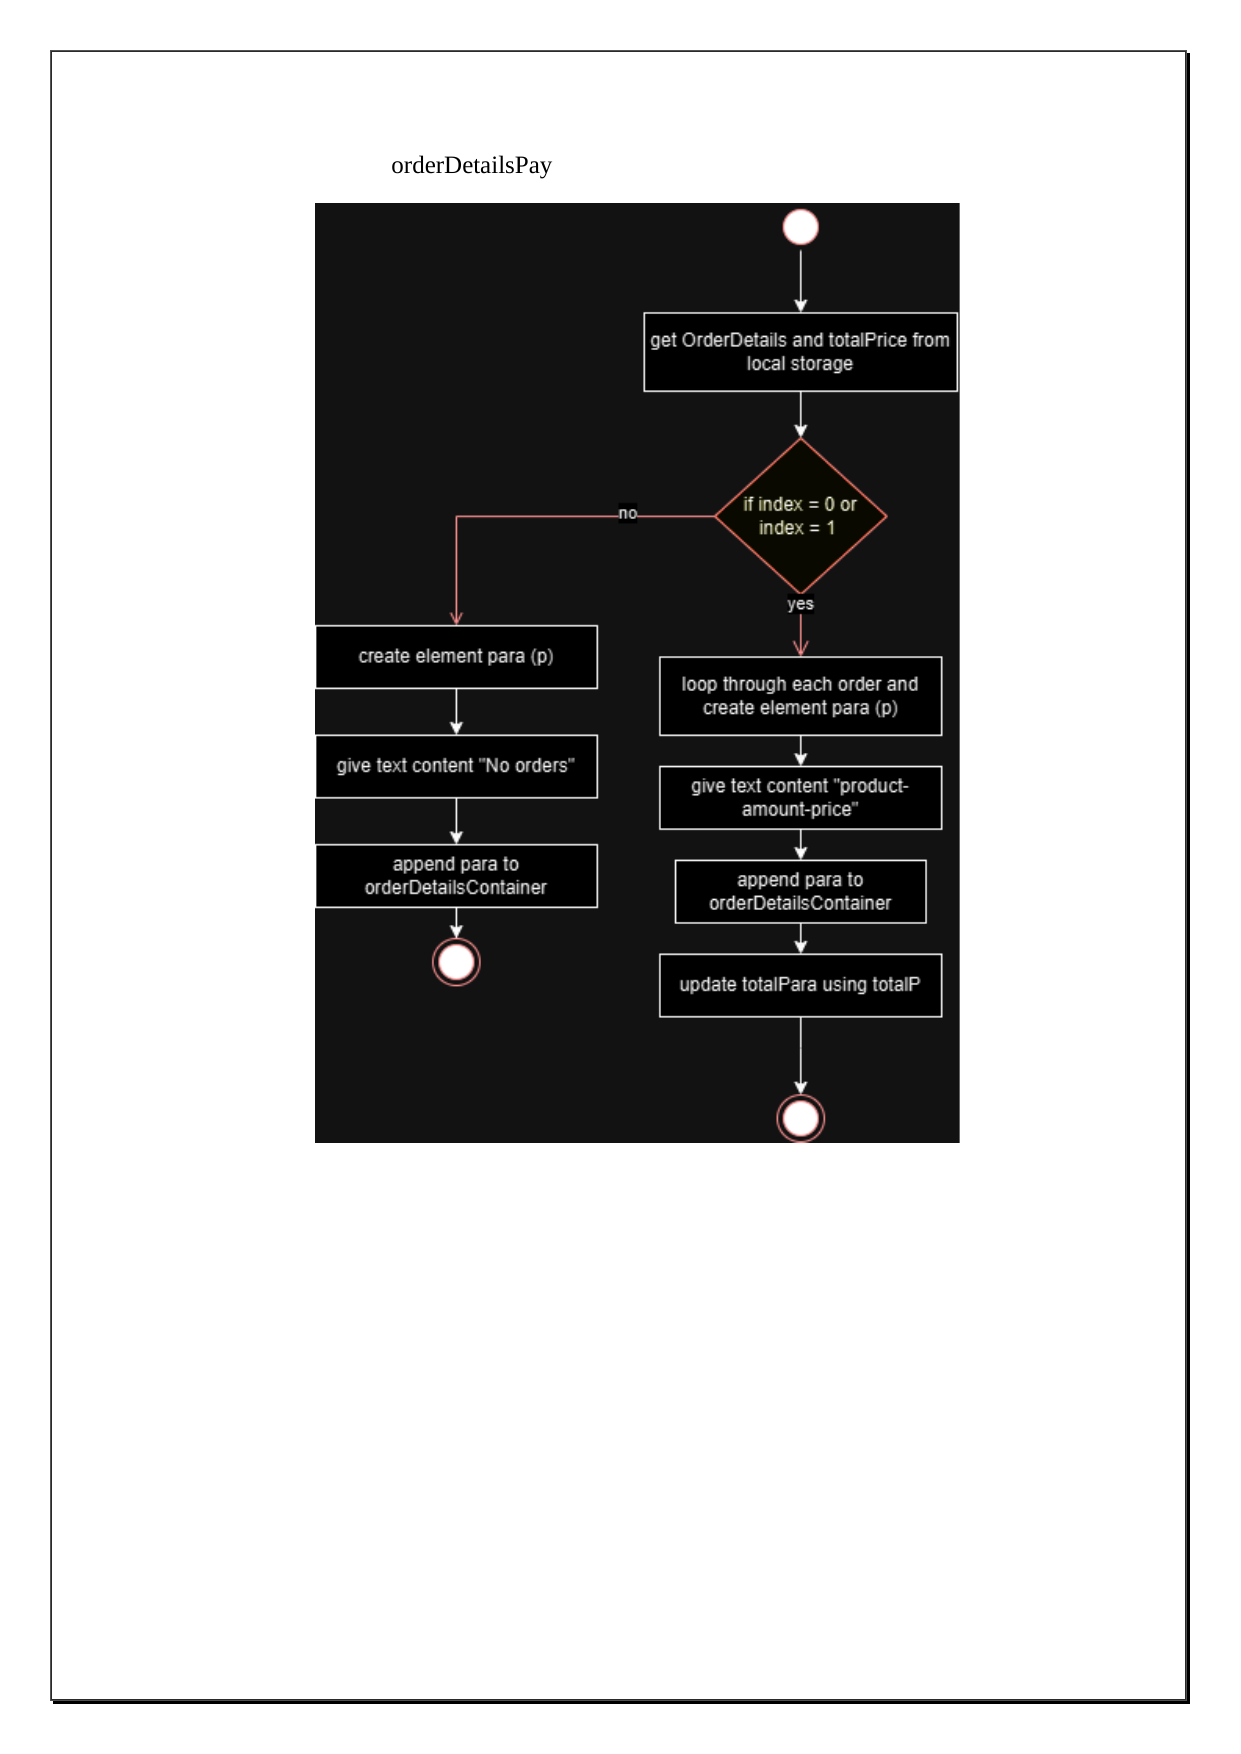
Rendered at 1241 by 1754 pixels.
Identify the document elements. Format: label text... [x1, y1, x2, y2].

picture [315, 203, 960, 1143]
text orderDetailsPay [188, 150, 1087, 179]
